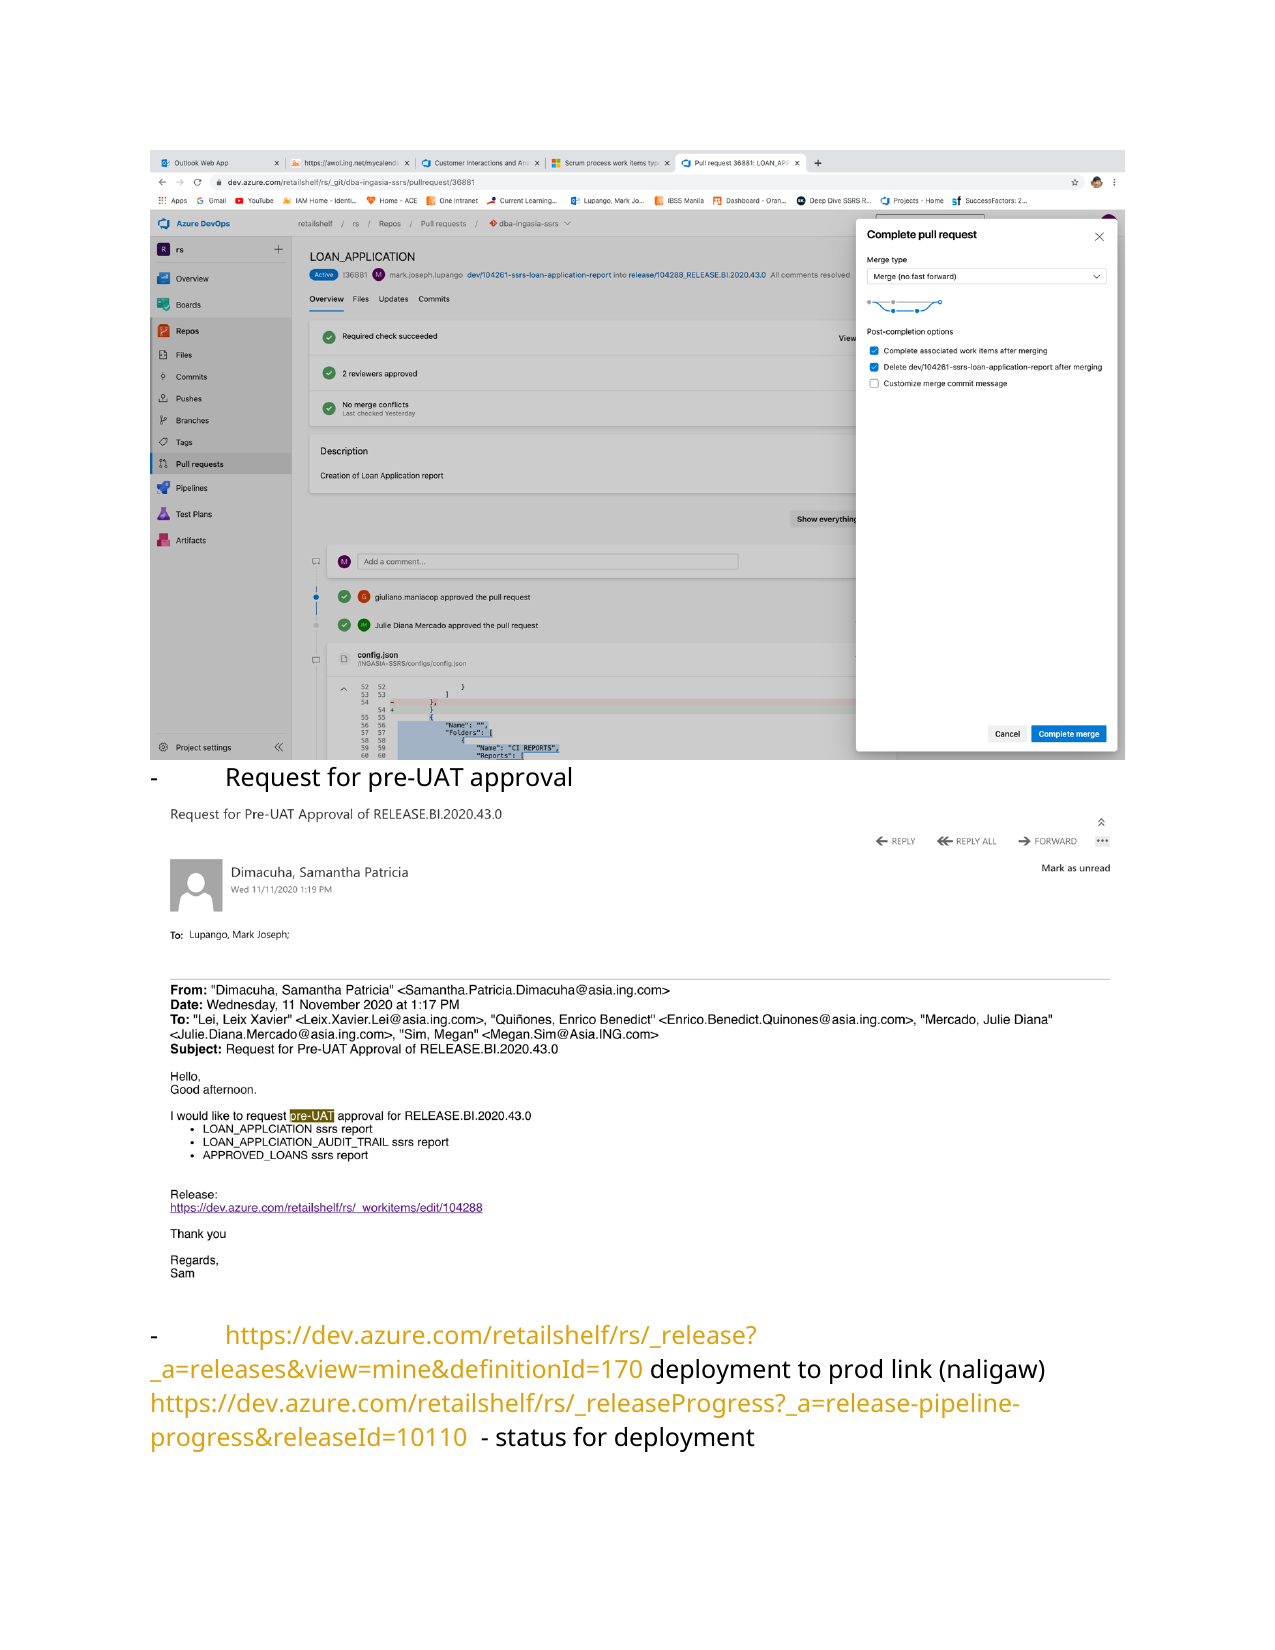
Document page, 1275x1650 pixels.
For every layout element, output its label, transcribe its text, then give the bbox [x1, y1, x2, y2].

picture [150, 793, 1125, 1318]
list https://dev.azure.com/retailshelf/rs/_release?_a=releases&view=mine&definitionId=170 deployment to prod link (naligaw) [150, 1318, 1125, 1386]
text https://dev.azure.com/retailshelf/rs/_releaseProgress?_a=release-pipeline-progress&releaseId=10110 - status for deployment [150, 1386, 1125, 1454]
list Request for pre-UAT approval [150, 760, 1125, 793]
picture [150, 150, 1125, 760]
